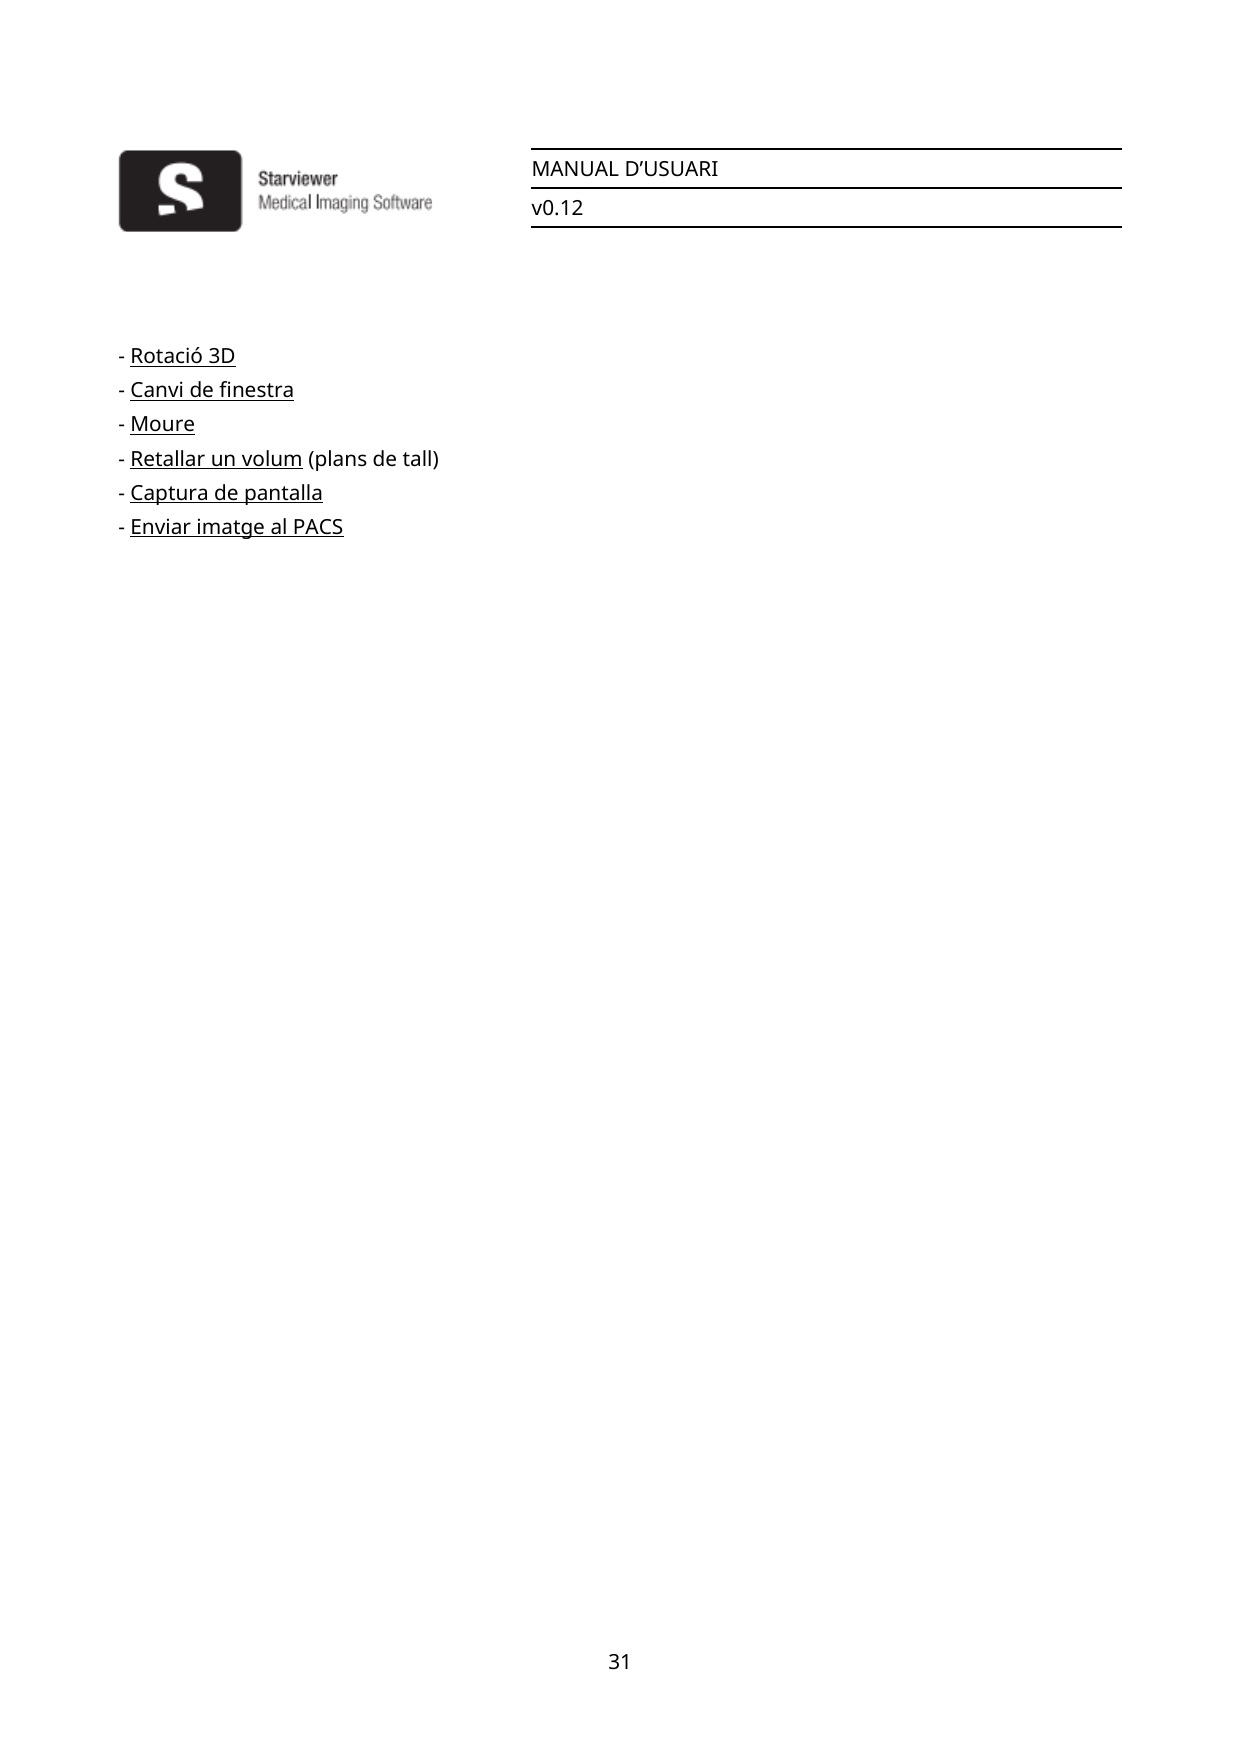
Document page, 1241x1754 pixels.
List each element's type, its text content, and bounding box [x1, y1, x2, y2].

text - Enviar imatge al PACS [118, 512, 1122, 540]
text - Captura de pantalla [118, 478, 1122, 506]
text - Canvi de finestra [118, 376, 1122, 404]
text - Moure [118, 409, 1122, 438]
text - Retallar un volum (plans de tall) [118, 444, 1122, 472]
text - Rotació 3D [118, 341, 1122, 370]
